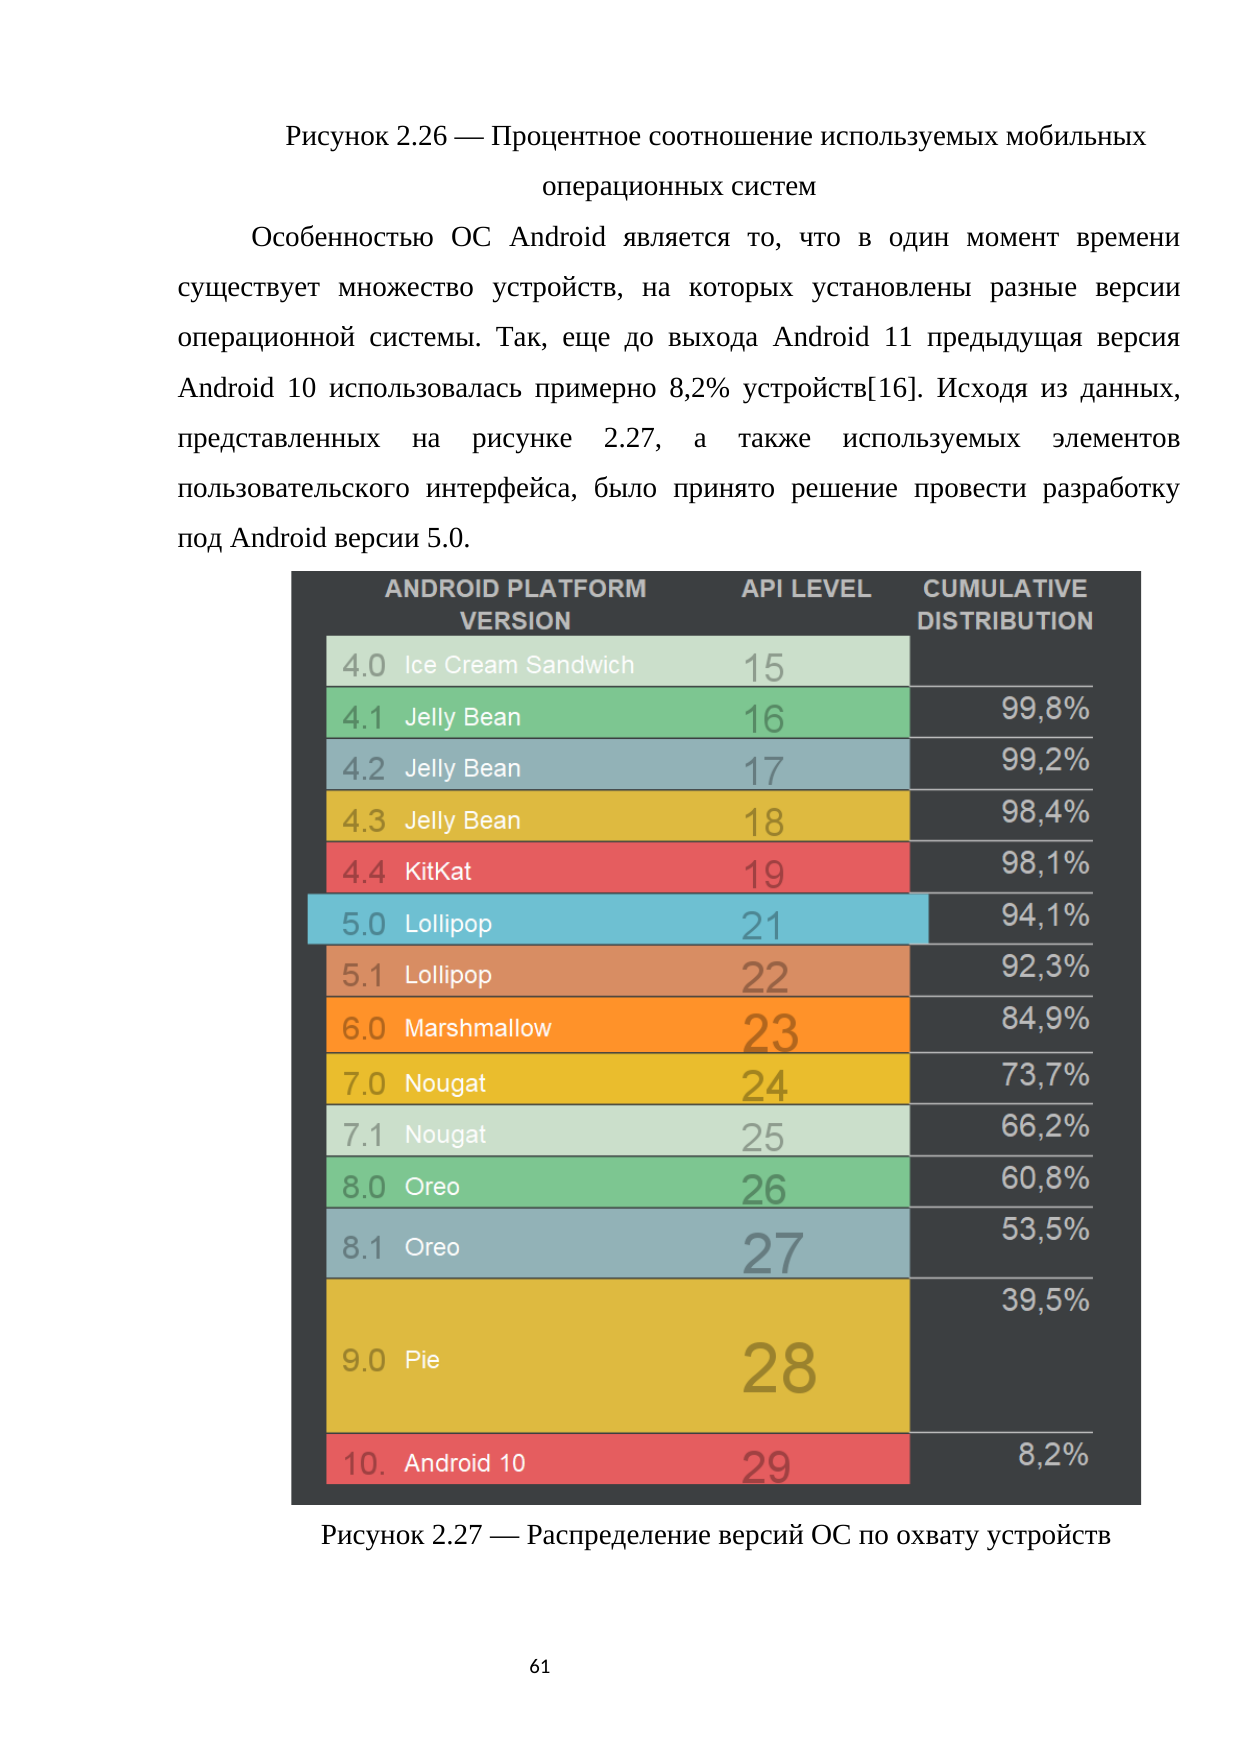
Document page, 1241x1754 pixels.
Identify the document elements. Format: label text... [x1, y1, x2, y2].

picture [291, 571, 1142, 1505]
text Рисунок 2.26 — Процентное соотношение используемых мобильных операционных систем [177, 118, 1181, 202]
text Рисунок 2.27 — Распределение версий ОС по охвату устройств [177, 1517, 1181, 1551]
text Особенностью ОС Android является то, что в один момент времени существует множество устройств, на которых установлены разные версии операционной системы. Так, еще до выхода Android 11 предыдущая версия Android 10 использовалась примерно 8,2% устройств[16]. Исходя из данных, представленных на рисунке 2.27, а также используемых элементов пользовательского интерфейса, было принято решение провести разработку под Android версии 5.0. [177, 219, 1181, 554]
